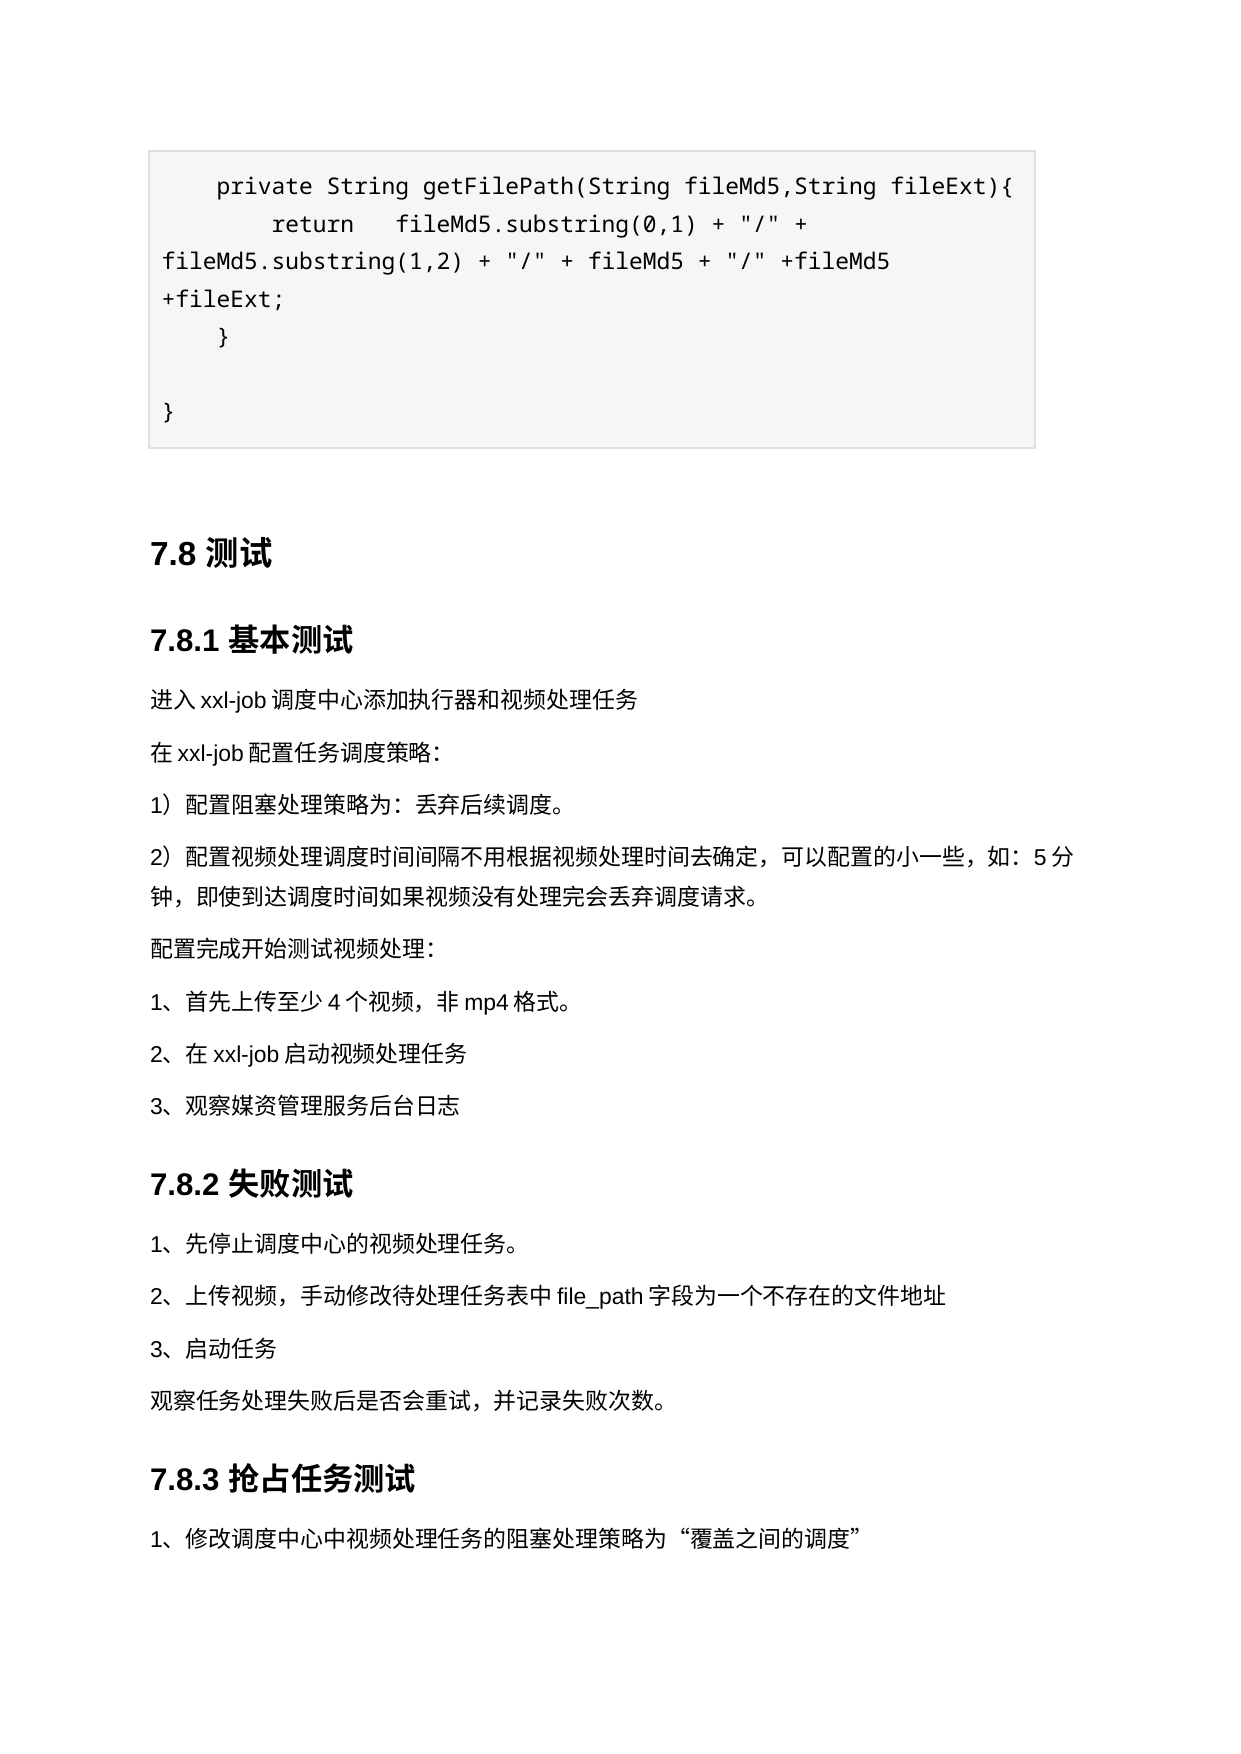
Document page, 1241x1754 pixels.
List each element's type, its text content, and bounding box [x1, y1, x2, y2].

text 1、首先上传至少4个视频，非mp4格式。 [150, 983, 1090, 1017]
text 在xxl-job配置任务调度策略： [150, 734, 1090, 768]
text 1、修改调度中心中视频处理任务的阻塞处理策略为“覆盖之间的调度” [150, 1520, 1090, 1554]
text 7.8.3 抢占任务测试 [150, 1454, 1090, 1499]
text 2、上传视频，手动修改待处理任务表中file_path字段为一个不存在的文件地址 [150, 1278, 1090, 1311]
text 配置完成开始测试视频处理： [150, 931, 1090, 964]
text 2、在xxl-job启动视频处理任务 [150, 1036, 1090, 1069]
text 观察任务处理失败后是否会重试，并记录失败次数。 [150, 1383, 1090, 1416]
text 7.8 测试 [150, 527, 1090, 575]
text 2）配置视频处理调度时间间隔不用根据视频处理时间去确定，可以配置的小一些，如：5分钟，即使到达调度时间如果视频没有处理完会丢弃调度请求。 [150, 839, 1090, 912]
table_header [150, 152, 1034, 447]
text 1、先停止调度中心的视频处理任务。 [150, 1226, 1090, 1259]
text 3、观察媒资管理服务后台日志 [150, 1088, 1090, 1121]
text 1）配置阻塞处理策略为：丢弃后续调度。 [150, 787, 1090, 820]
text 进入xxl-job调度中心添加执行器和视频处理任务 [150, 682, 1090, 716]
text 7.8.2 失败测试 [150, 1159, 1090, 1204]
text 7.8.1 基本测试 [150, 616, 1090, 661]
text 3、启动任务 [150, 1330, 1090, 1364]
